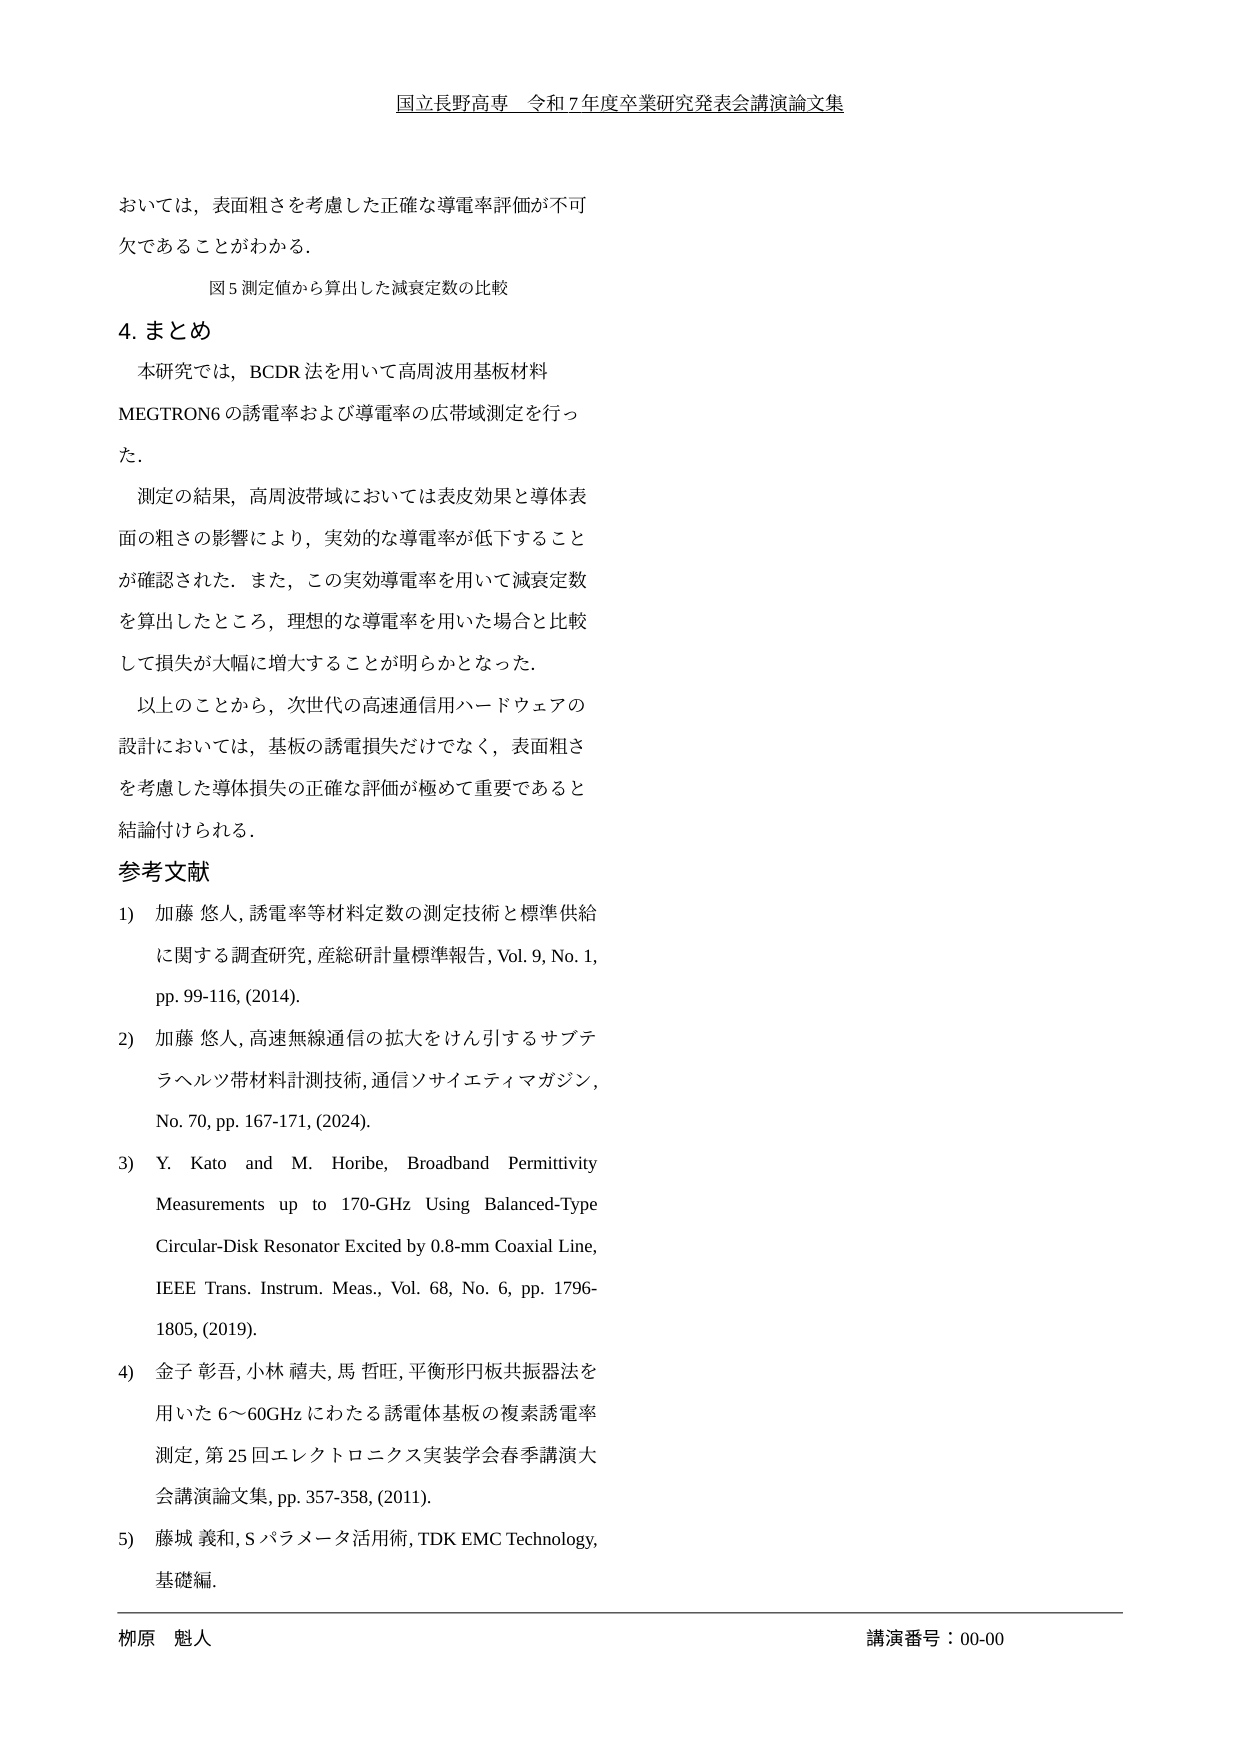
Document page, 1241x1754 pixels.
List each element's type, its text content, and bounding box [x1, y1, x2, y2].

text 加藤 悠人, 高速無線通信の拡大をけん引するサブテラヘルツ帯材料計測技術, 通信ソサイエティマガジン, No. 70, pp. 167-171, (2024). [118, 1017, 598, 1142]
text 金子 彰吾, 小林 禧夫, 馬 哲旺, 平衡形円板共振器法を用いた6～60GHzにわたる誘電体基板の複素誘電率測定, 第25回エレクトロニクス実装学会春季講演大会講演論文集, pp. 357-358, (2011). [118, 1350, 598, 1517]
text 測定の結果，高周波帯域においては表皮効果と導体表面の粗さの影響により，実効的な導電率が低下することが確認された．また，この実効導電率を用いて減衰定数を算出したところ，理想的な導電率を用いた場合と比較して損失が大幅に増大することが明らかとなった． [118, 475, 598, 683]
text Y. Kato and M. Horibe, Broadband Permittivity Measurements up to 170-GHz Using Balanced-Type Circular-Disk Resonator Excited by 0.8-mm Coaxial Line, IEEE Trans. Instrum. Meas., Vol. 68, No. 6, pp. 1796-1805, (2019). [118, 1142, 598, 1350]
text 藤城 義和, Sパラメータ活用術, TDK EMC Technology, 基礎編. [118, 1517, 598, 1600]
text 参考文献 [118, 850, 598, 892]
text 4. まとめ [118, 308, 598, 350]
text 本研究では，BCDR法を用いて高周波用基板材料MEGTRON6の誘電率および導電率の広帯域測定を行った． [118, 350, 598, 475]
text 以上のことから，次世代の高速通信用ハードウェアの設計においては，基板の誘電損失だけでなく，表面粗さを考慮した導体損失の正確な評価が極めて重要であると結論付けられる． [118, 683, 598, 850]
text 図5 測定値から算出した減衰定数の比較 [118, 267, 598, 308]
text 加藤 悠人, 誘電率等材料定数の測定技術と標準供給に関する調査研究, 産総研計量標準報告, Vol. 9, No. 1, pp. 99-116, (2014). [118, 892, 598, 1017]
